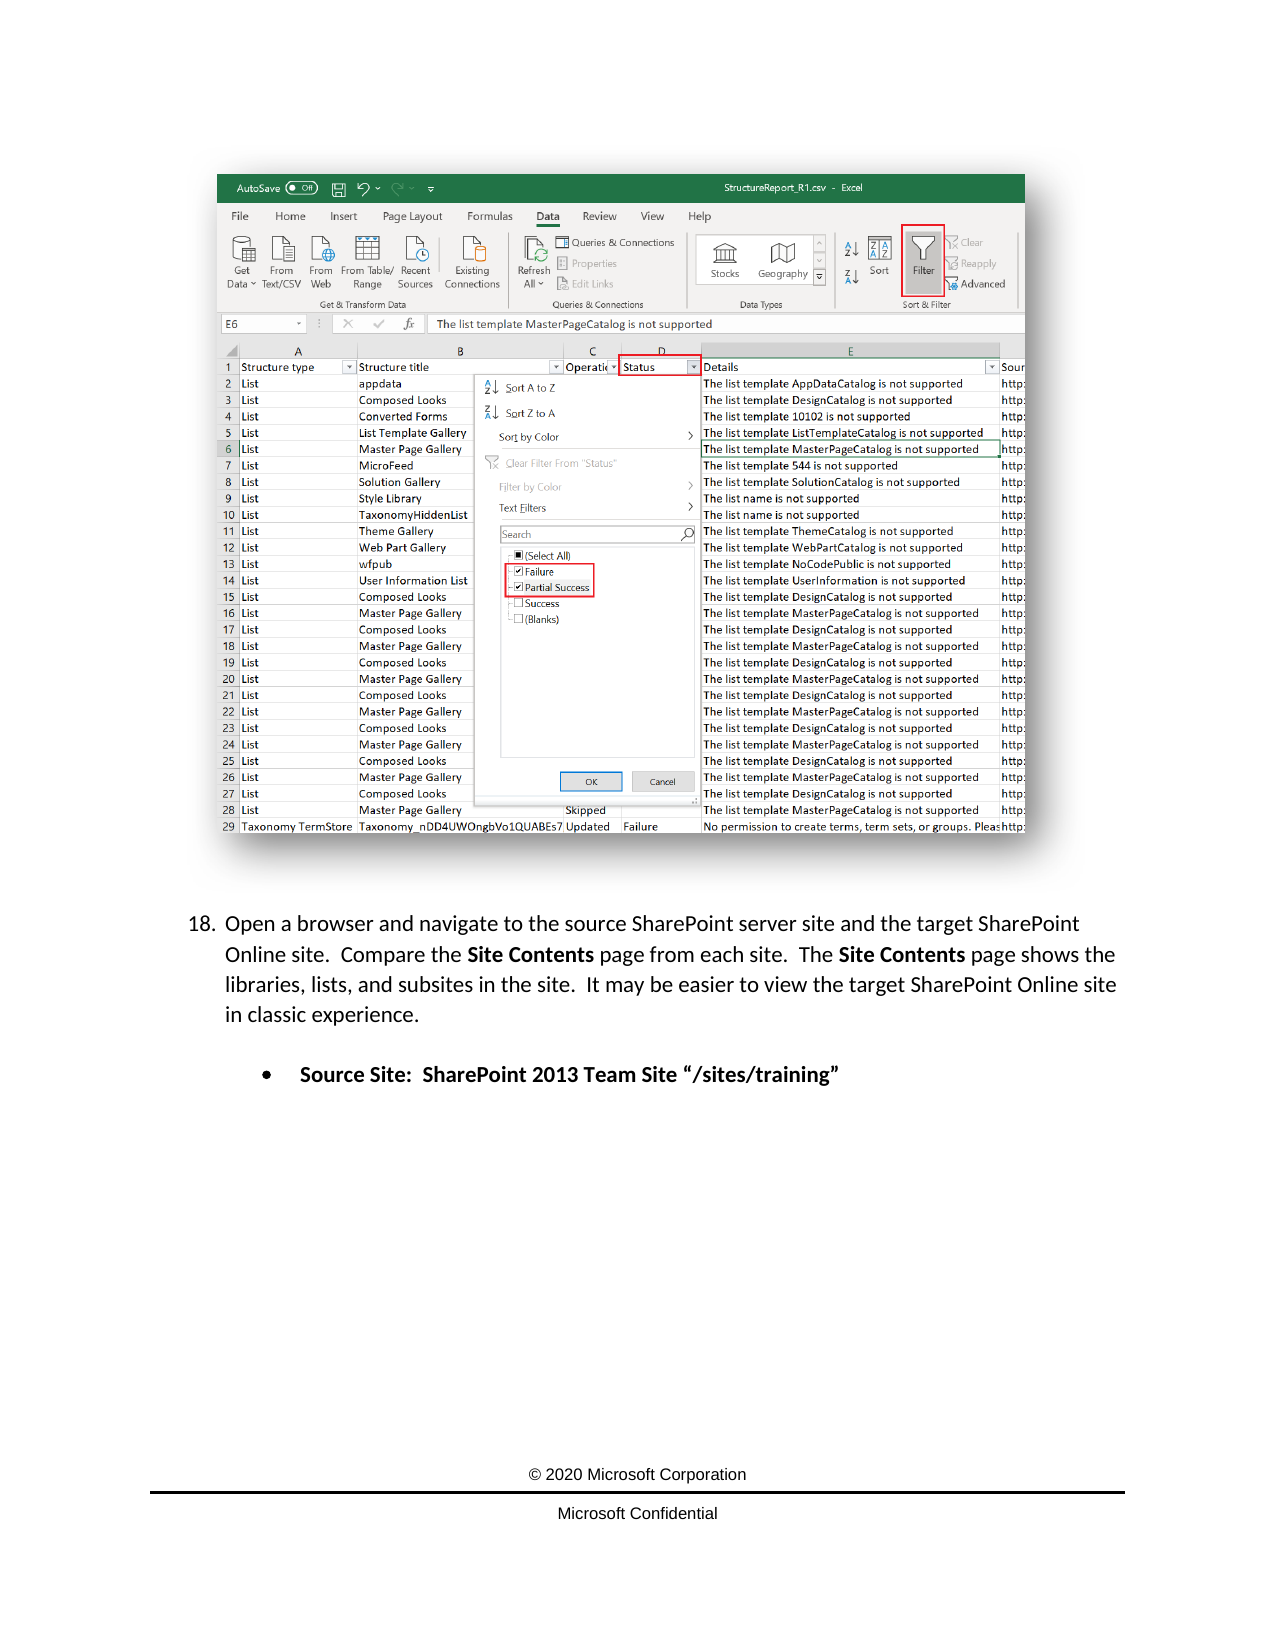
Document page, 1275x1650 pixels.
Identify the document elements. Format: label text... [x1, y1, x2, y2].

picture [217, 174, 1025, 833]
list Source Site: SharePoint 2013 Team Site “/sites/training” [262, 1061, 1125, 1089]
list Open a browser and navigate to the source SharePoint server site and the target SharePoint Online site. Compare the Site Contents page from each site. The Site Contents page shows the libraries, lists, and subsites in the site. It may be easier to view the target SharePoint Online site in classic experience. [187, 909, 1125, 1028]
